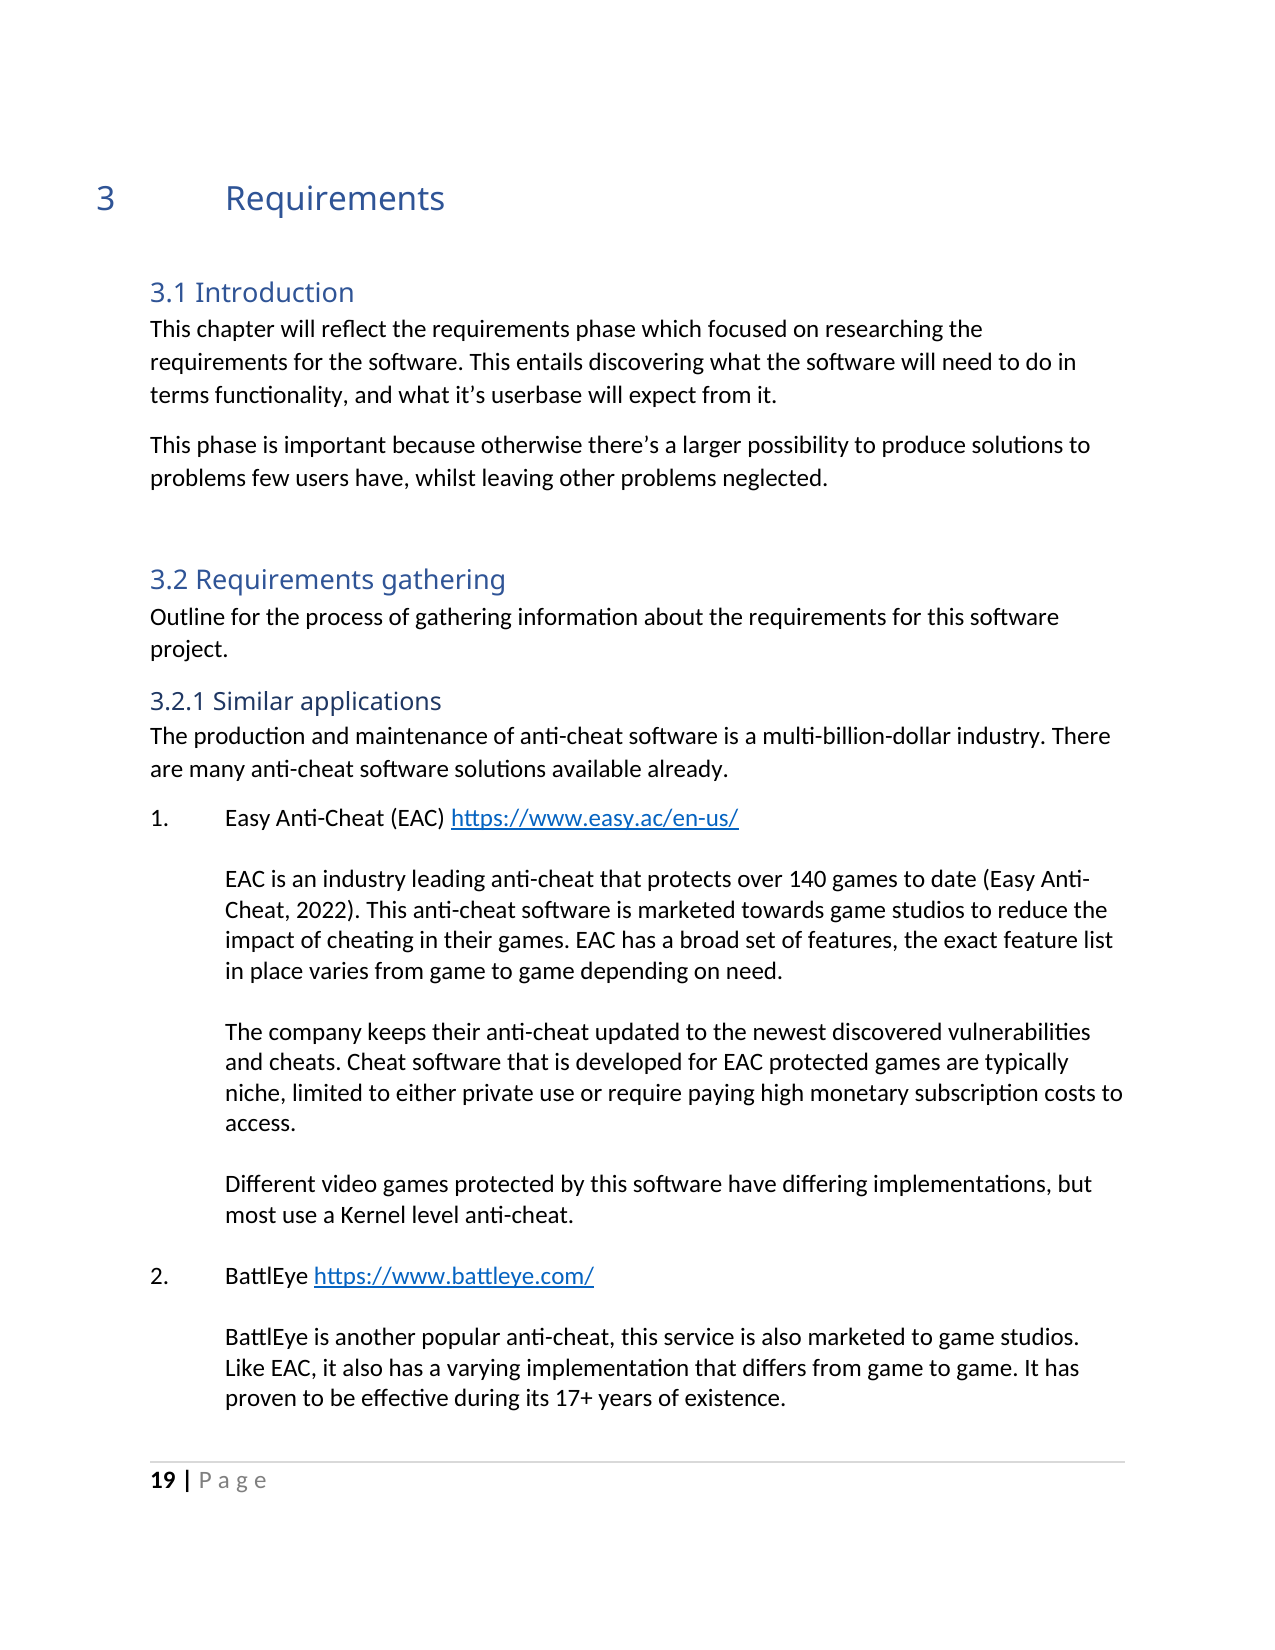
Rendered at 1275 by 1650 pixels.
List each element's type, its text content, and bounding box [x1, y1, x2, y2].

list EAC is an industry leading anti-cheat that protects over 140 games to date (Easy Anti-Cheat, 2022). This anti-cheat software is marketed towards game studios to reduce the impact of cheating in their games. EAC has a broad set of features, the exact feature list in place varies from game to game depending on need. [225, 863, 1125, 986]
list The company keeps their anti-cheat updated to the newest discovered vulnerabilities and cheats. Cheat software that is developed for EAC protected games are typically niche, limited to either private use or require paying high monetary subscription costs to access. [225, 1016, 1125, 1138]
subtitle 3.2.1 Similar applications [150, 683, 1125, 717]
list BattlEye is another popular anti-cheat, this service is also marketed to game studios. Like EAC, it also has a varying implementation that differs from game to game. It has proven to be effective during its 17+ years of existence. [225, 1321, 1125, 1413]
subtitle 3.1 Introduction [150, 273, 1125, 310]
subtitle 3.2 Requirements gathering [150, 561, 1125, 598]
list Different video games protected by this software have differing implementations, but most use a Kernel level anti-cheat. [225, 1169, 1125, 1230]
text This chapter will reflect the requirements phase which focused on researching the requirements for the software. This entails discovering what the software will need to do in terms functionality, and what it’s userbase will expect from it. [150, 313, 1125, 410]
text This phase is important because otherwise there’s a larger possibility to produce solutions to problems few users have, whilst leaving other problems neglected. [150, 429, 1125, 492]
text The production and maintenance of anti-cheat software is a multi-billion-dollar industry. There are many anti-cheat software solutions available already. [150, 720, 1125, 783]
list Easy Anti-Cheat (EAC) https://www.easy.ac/en-us/ [150, 802, 1125, 833]
subtitle Requirements [150, 175, 1125, 220]
list BattlEye https://www.battleye.com/ [150, 1260, 1125, 1291]
text Outline for the process of gathering information about the requirements for this software project. [150, 601, 1125, 664]
